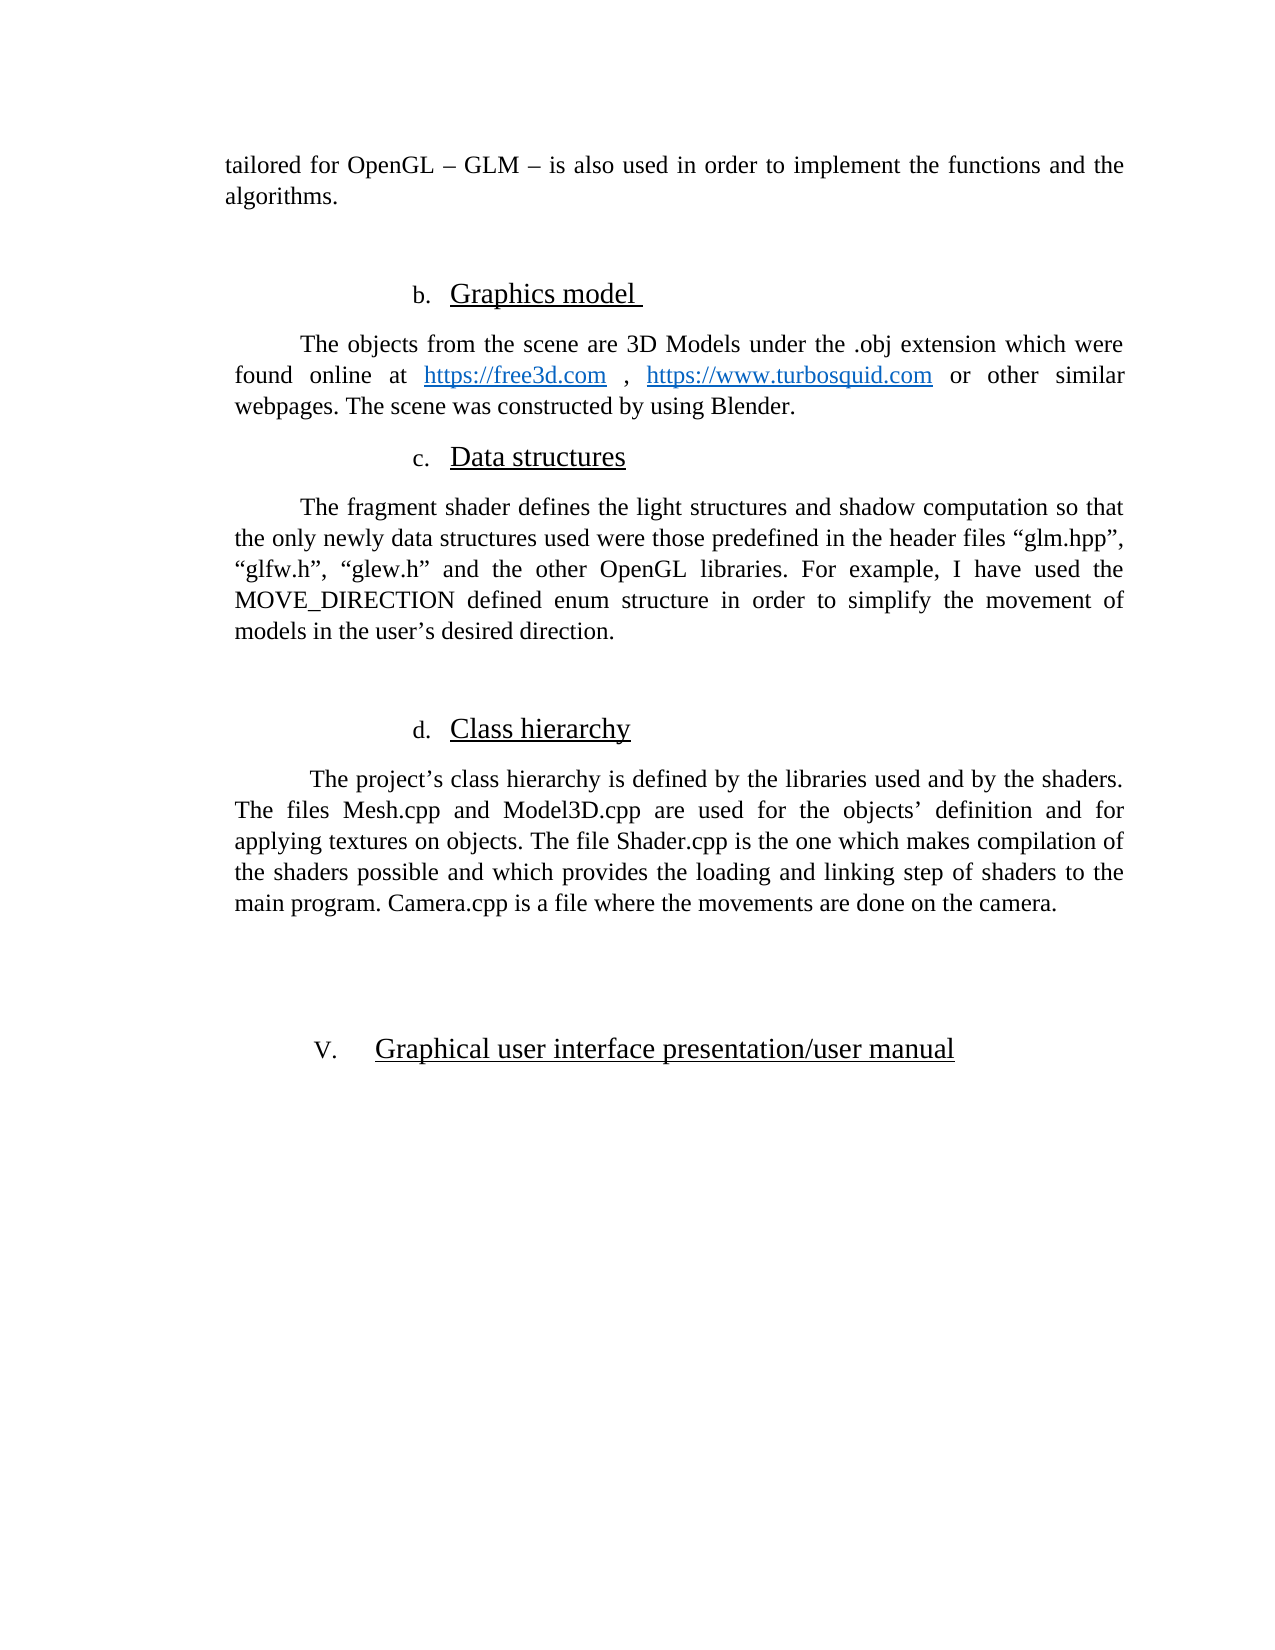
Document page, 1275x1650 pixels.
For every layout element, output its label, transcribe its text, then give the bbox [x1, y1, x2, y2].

list Graphical user interface presentation/user manual [337, 1032, 1125, 1065]
text The project’s class hierarchy is defined by the libraries used and by the shaders. The files Mesh.cpp and Model3D.cpp are used for the objects’ definition and for applying textures on objects. The file Shader.cpp is the one which makes compilation of the shaders possible and which provides the loading and linking step of shaders to the main program. Camera.cpp is a file where the movements are done on the camera. [234, 764, 1125, 917]
list Class hierarchy [412, 711, 1125, 745]
list Graphics model [412, 276, 1125, 310]
text The fragment shader defines the light structures and shadow computation so that the only newly data structures used were those predefined in the header files “glm.hpp”, “glfw.h”, “glew.h” and the other OpenGL libraries. For example, I have used the MOVE_DIRECTION defined enum structure in order to simplify the movement of models in the user’s desired direction. [234, 492, 1125, 645]
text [225, 150, 1125, 210]
list Data structures [412, 439, 1125, 473]
text The objects from the scene are 3D Models under the .obj extension which were found online at https://free3d.com , https://www.turbosquid.com or other similar webpages. The scene was constructed by using Blender. [234, 329, 1125, 420]
